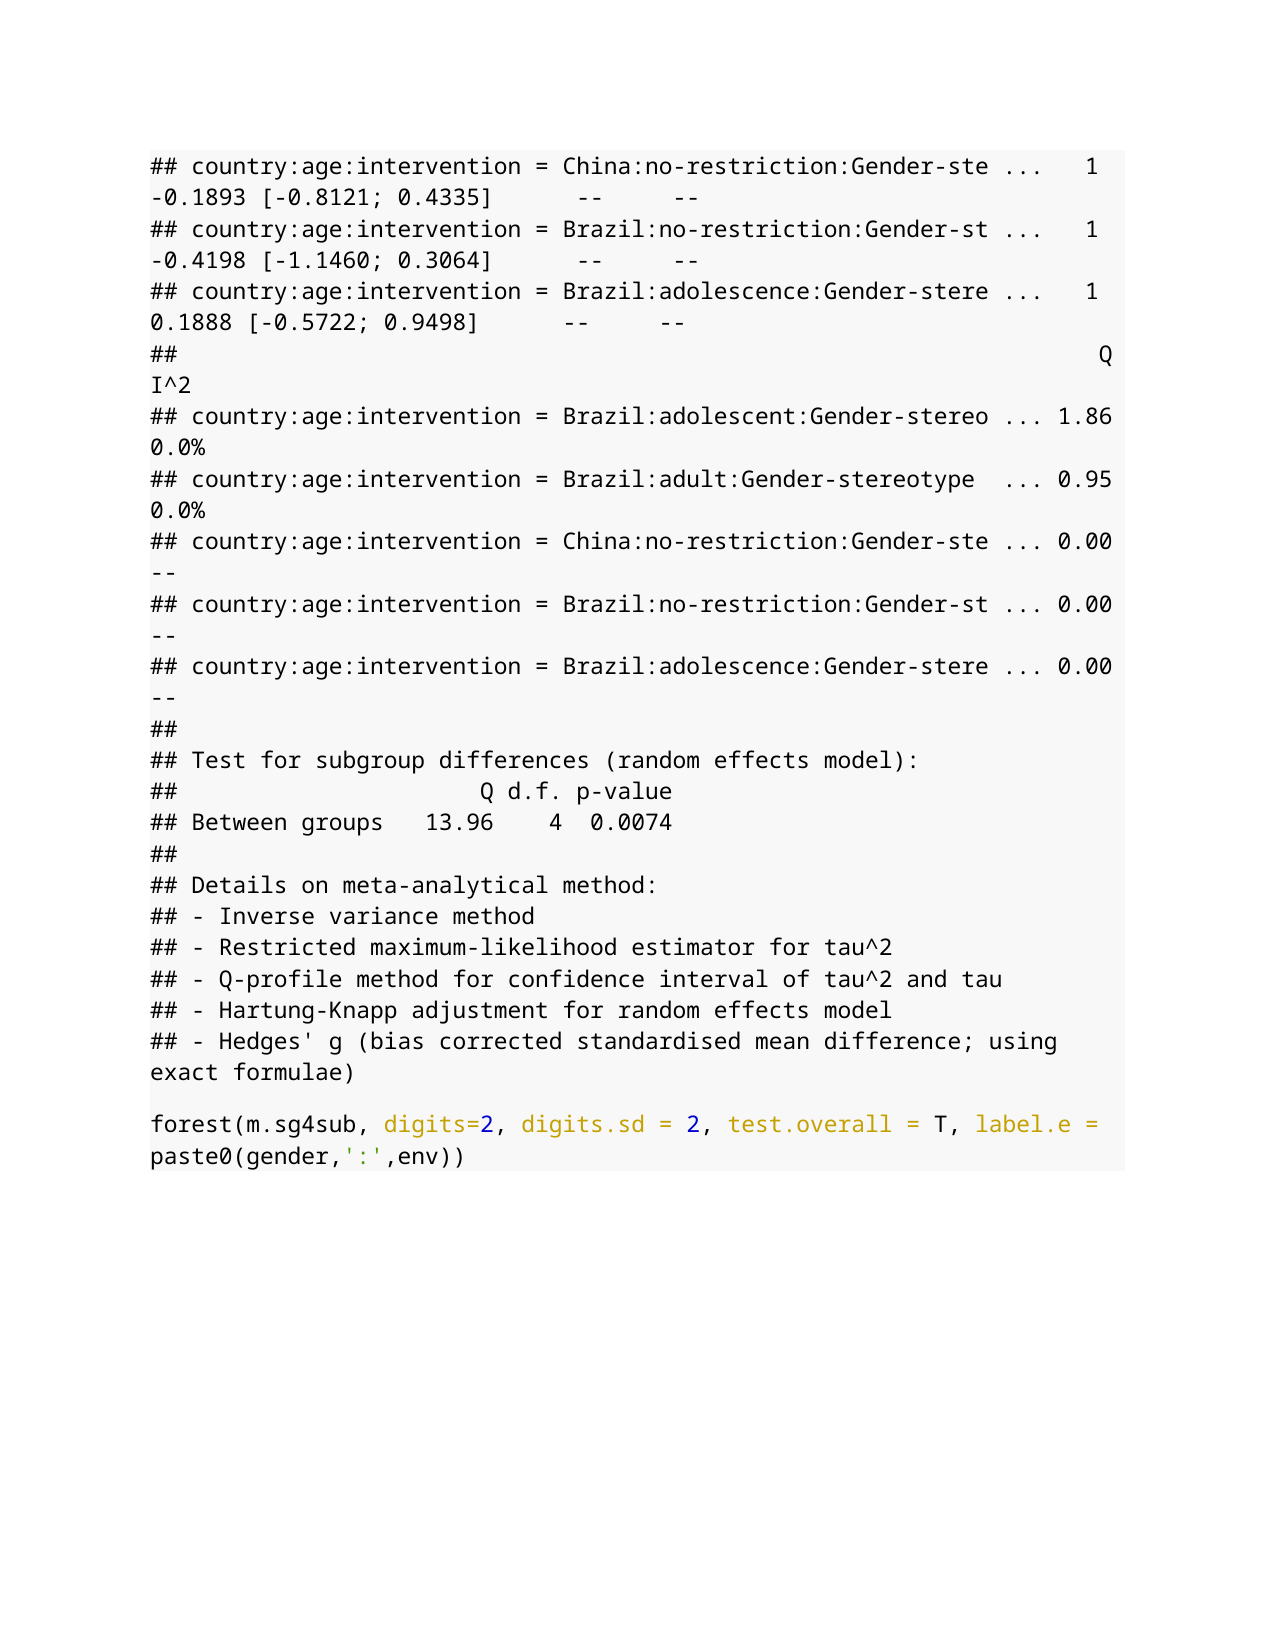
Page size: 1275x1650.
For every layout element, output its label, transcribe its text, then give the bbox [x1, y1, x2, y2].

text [150, 150, 1125, 1087]
text forest(m.sg4sub, digits=2, digits.sd = 2, test.overall = T, label.e = paste0(gender,':',env)) [150, 1108, 1125, 1171]
